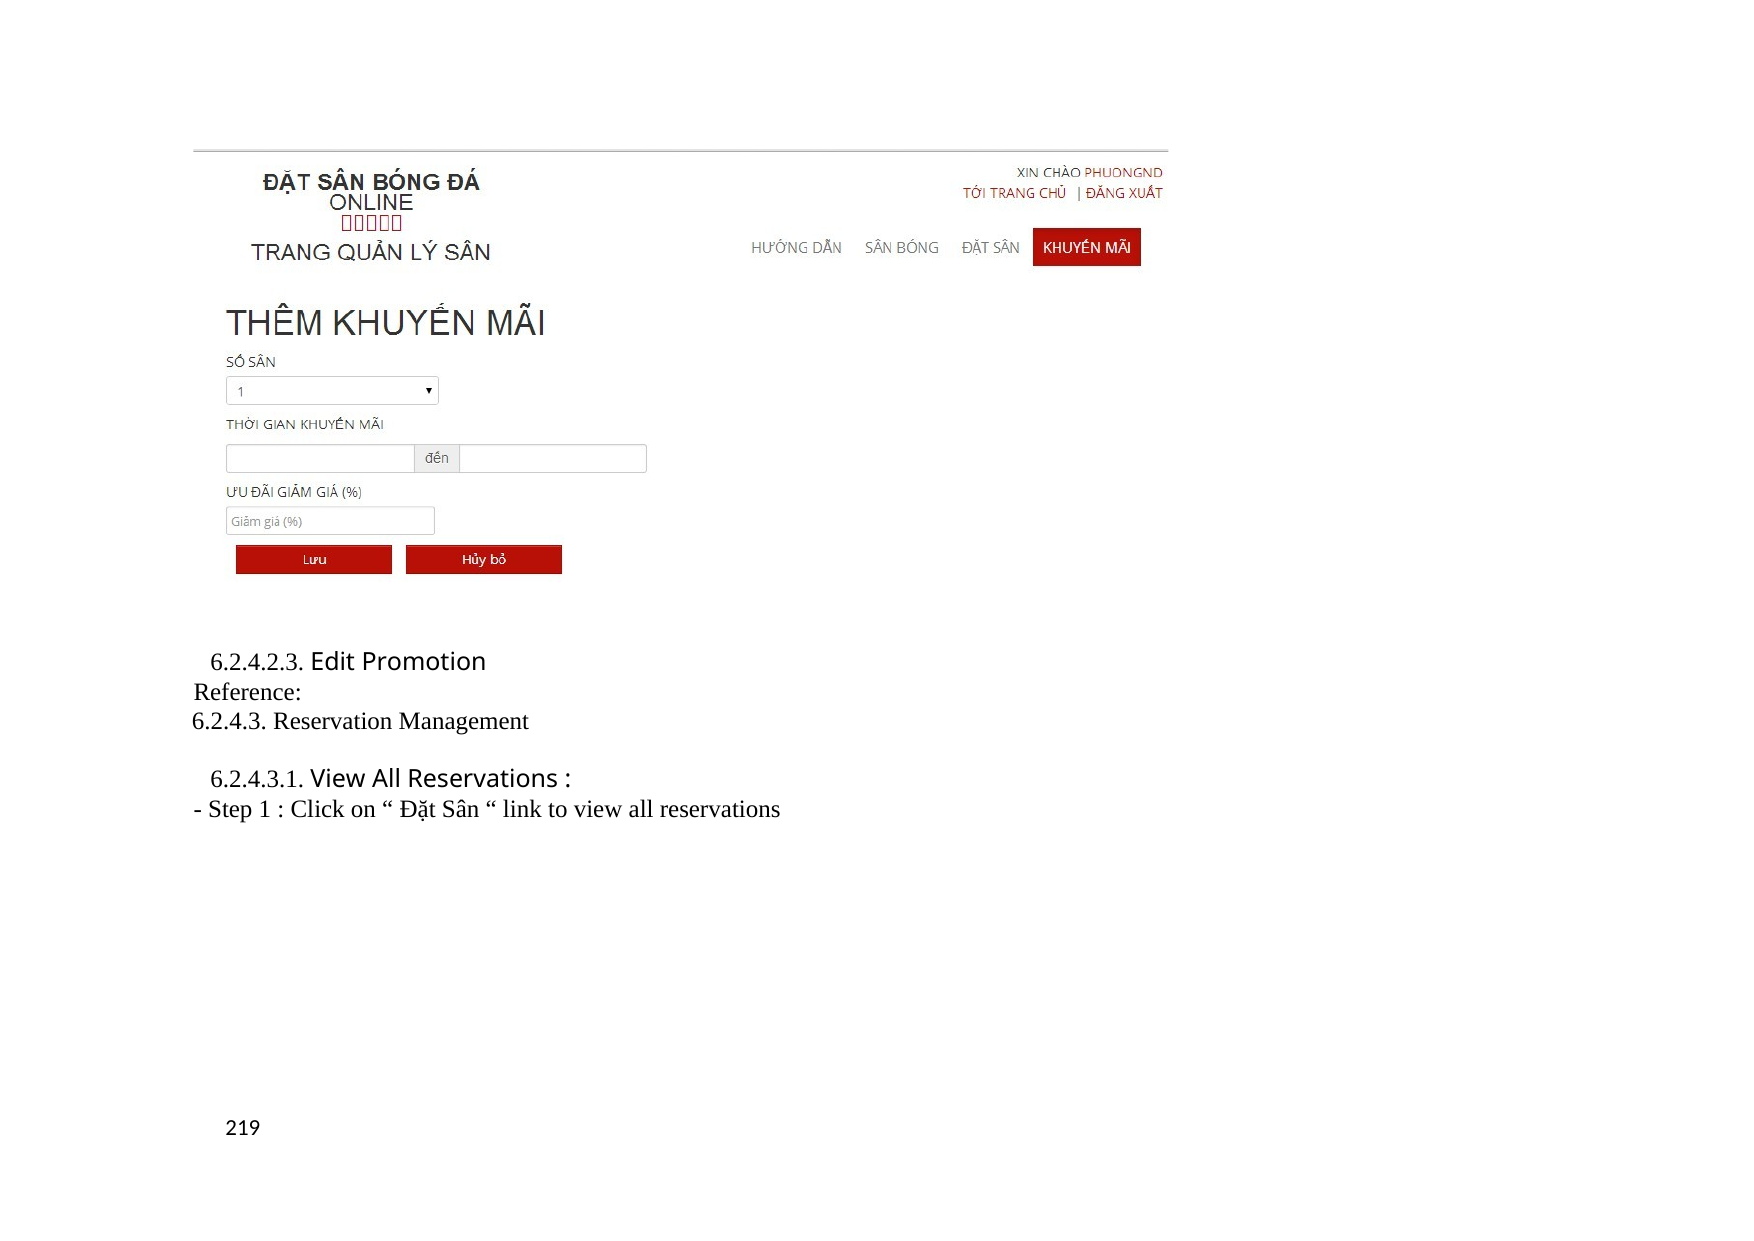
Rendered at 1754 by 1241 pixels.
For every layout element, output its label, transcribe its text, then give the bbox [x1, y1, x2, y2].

text - Step 1 : Click on “ Đặt Sân “ link to view all reservations [193, 794, 1604, 823]
subtitle Reservation Management [192, 707, 1604, 735]
picture [193, 149, 1169, 589]
subtitle View All Reservations : [210, 760, 1604, 794]
subtitle Edit Promotion [210, 644, 1604, 677]
text Reference: [193, 677, 1604, 706]
